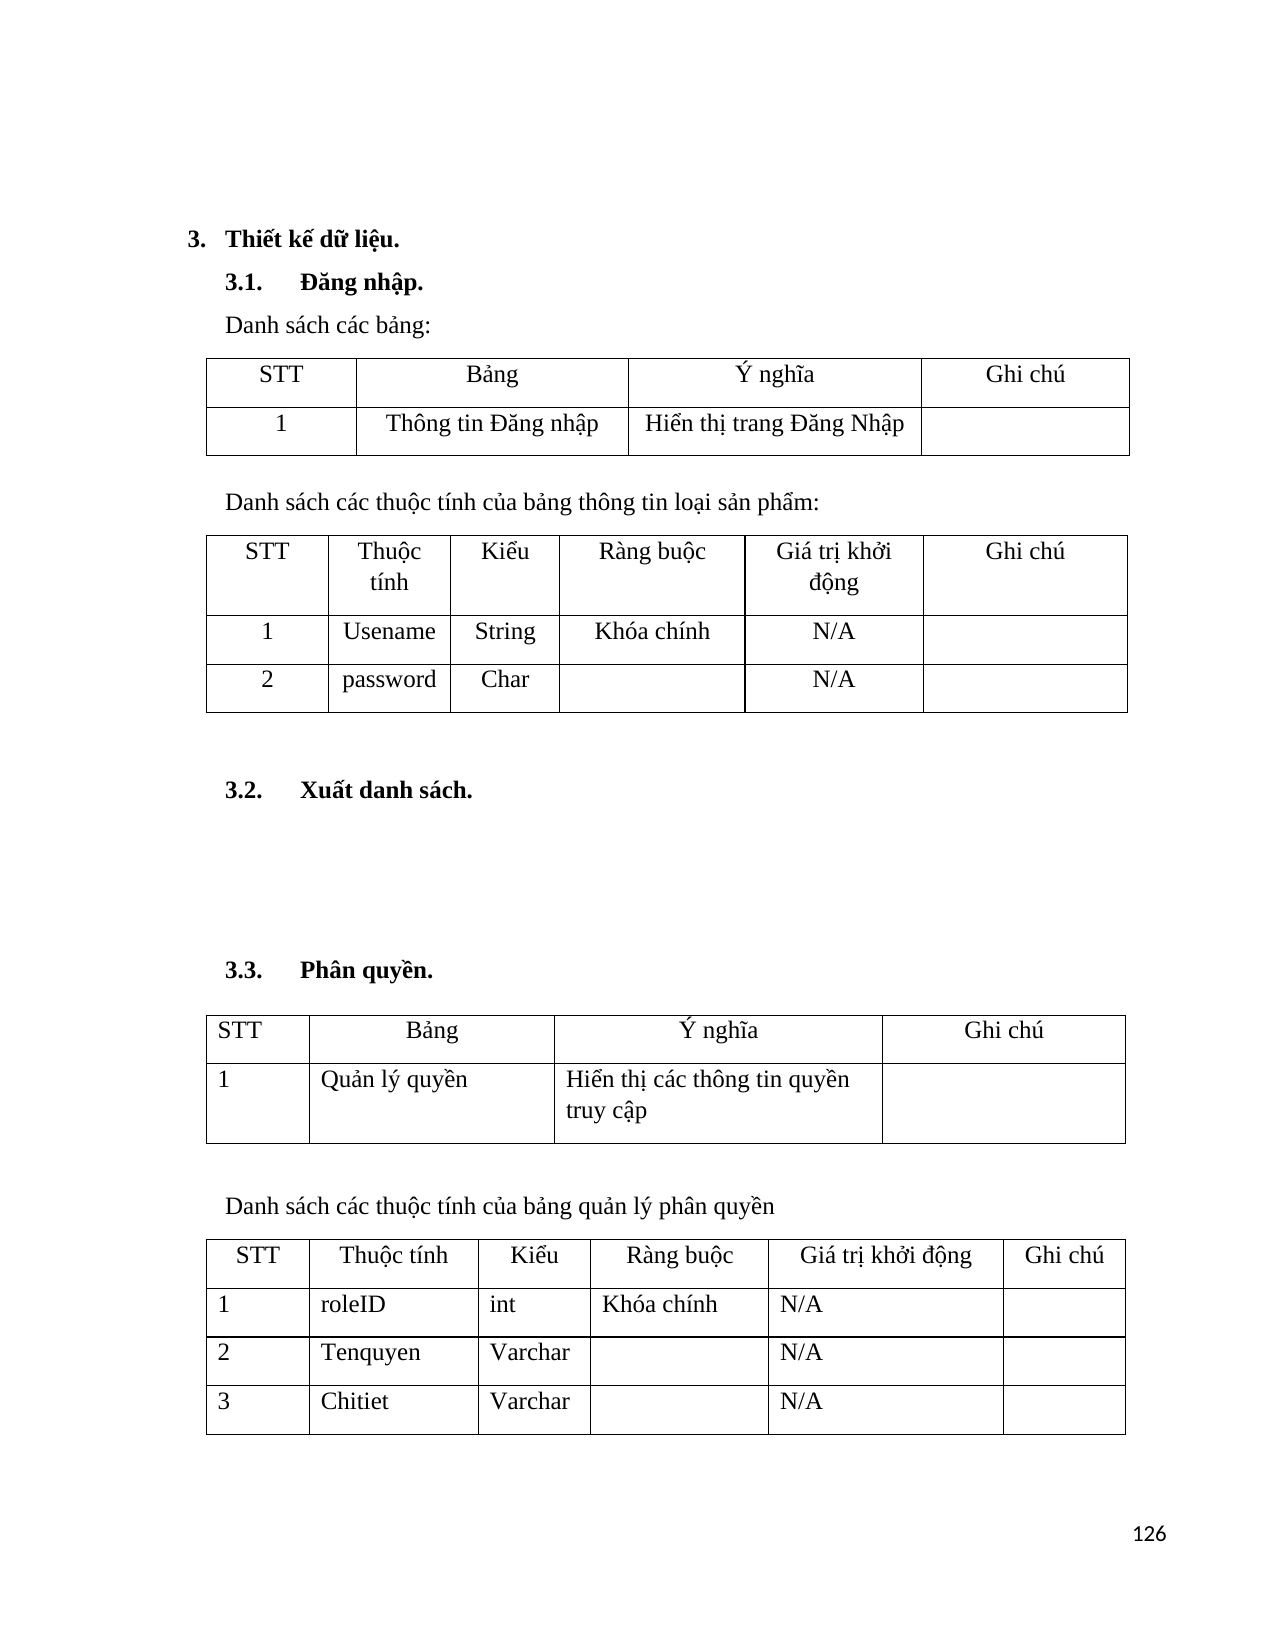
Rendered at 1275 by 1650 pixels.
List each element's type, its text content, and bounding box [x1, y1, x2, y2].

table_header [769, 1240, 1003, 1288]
list Phân quyền. [225, 955, 1167, 983]
list Đăng nhập. [225, 267, 1167, 296]
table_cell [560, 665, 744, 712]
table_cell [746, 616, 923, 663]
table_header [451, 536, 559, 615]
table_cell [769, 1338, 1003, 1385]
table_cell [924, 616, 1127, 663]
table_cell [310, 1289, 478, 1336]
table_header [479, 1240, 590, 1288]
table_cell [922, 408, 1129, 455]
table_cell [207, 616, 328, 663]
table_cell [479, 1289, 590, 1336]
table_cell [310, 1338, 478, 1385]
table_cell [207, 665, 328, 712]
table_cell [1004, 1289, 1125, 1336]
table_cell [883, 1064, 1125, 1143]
list Thiết kế dữ liệu. [187, 224, 1167, 253]
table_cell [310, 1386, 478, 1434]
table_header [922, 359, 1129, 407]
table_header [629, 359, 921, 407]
list Danh sách các thuộc tính của bảng thông tin loại sản phẩm: [225, 487, 1167, 516]
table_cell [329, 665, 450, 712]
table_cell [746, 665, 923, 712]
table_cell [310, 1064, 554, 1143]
text Danh sách các thuộc tính của bảng quản lý phân quyền [150, 1191, 1167, 1220]
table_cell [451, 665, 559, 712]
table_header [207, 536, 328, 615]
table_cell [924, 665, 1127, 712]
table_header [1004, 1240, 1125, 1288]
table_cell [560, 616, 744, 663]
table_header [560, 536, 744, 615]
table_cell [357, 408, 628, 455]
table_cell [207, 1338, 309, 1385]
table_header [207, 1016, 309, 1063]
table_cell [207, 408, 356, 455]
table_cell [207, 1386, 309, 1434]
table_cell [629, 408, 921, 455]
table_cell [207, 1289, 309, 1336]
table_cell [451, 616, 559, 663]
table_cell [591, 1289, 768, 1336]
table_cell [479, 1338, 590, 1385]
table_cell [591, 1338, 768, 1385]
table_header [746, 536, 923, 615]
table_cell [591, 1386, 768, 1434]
list Xuất danh sách. [225, 775, 1167, 804]
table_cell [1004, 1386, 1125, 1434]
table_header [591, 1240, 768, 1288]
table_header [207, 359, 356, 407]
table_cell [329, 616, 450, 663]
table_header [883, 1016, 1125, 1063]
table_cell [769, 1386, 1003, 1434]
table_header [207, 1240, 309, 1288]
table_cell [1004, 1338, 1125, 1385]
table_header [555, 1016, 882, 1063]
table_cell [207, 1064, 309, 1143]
list Danh sách các bảng: [225, 310, 1167, 339]
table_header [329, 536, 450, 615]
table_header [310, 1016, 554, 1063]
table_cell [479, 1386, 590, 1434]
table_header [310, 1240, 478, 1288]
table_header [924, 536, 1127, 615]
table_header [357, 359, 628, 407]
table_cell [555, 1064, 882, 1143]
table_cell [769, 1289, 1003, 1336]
